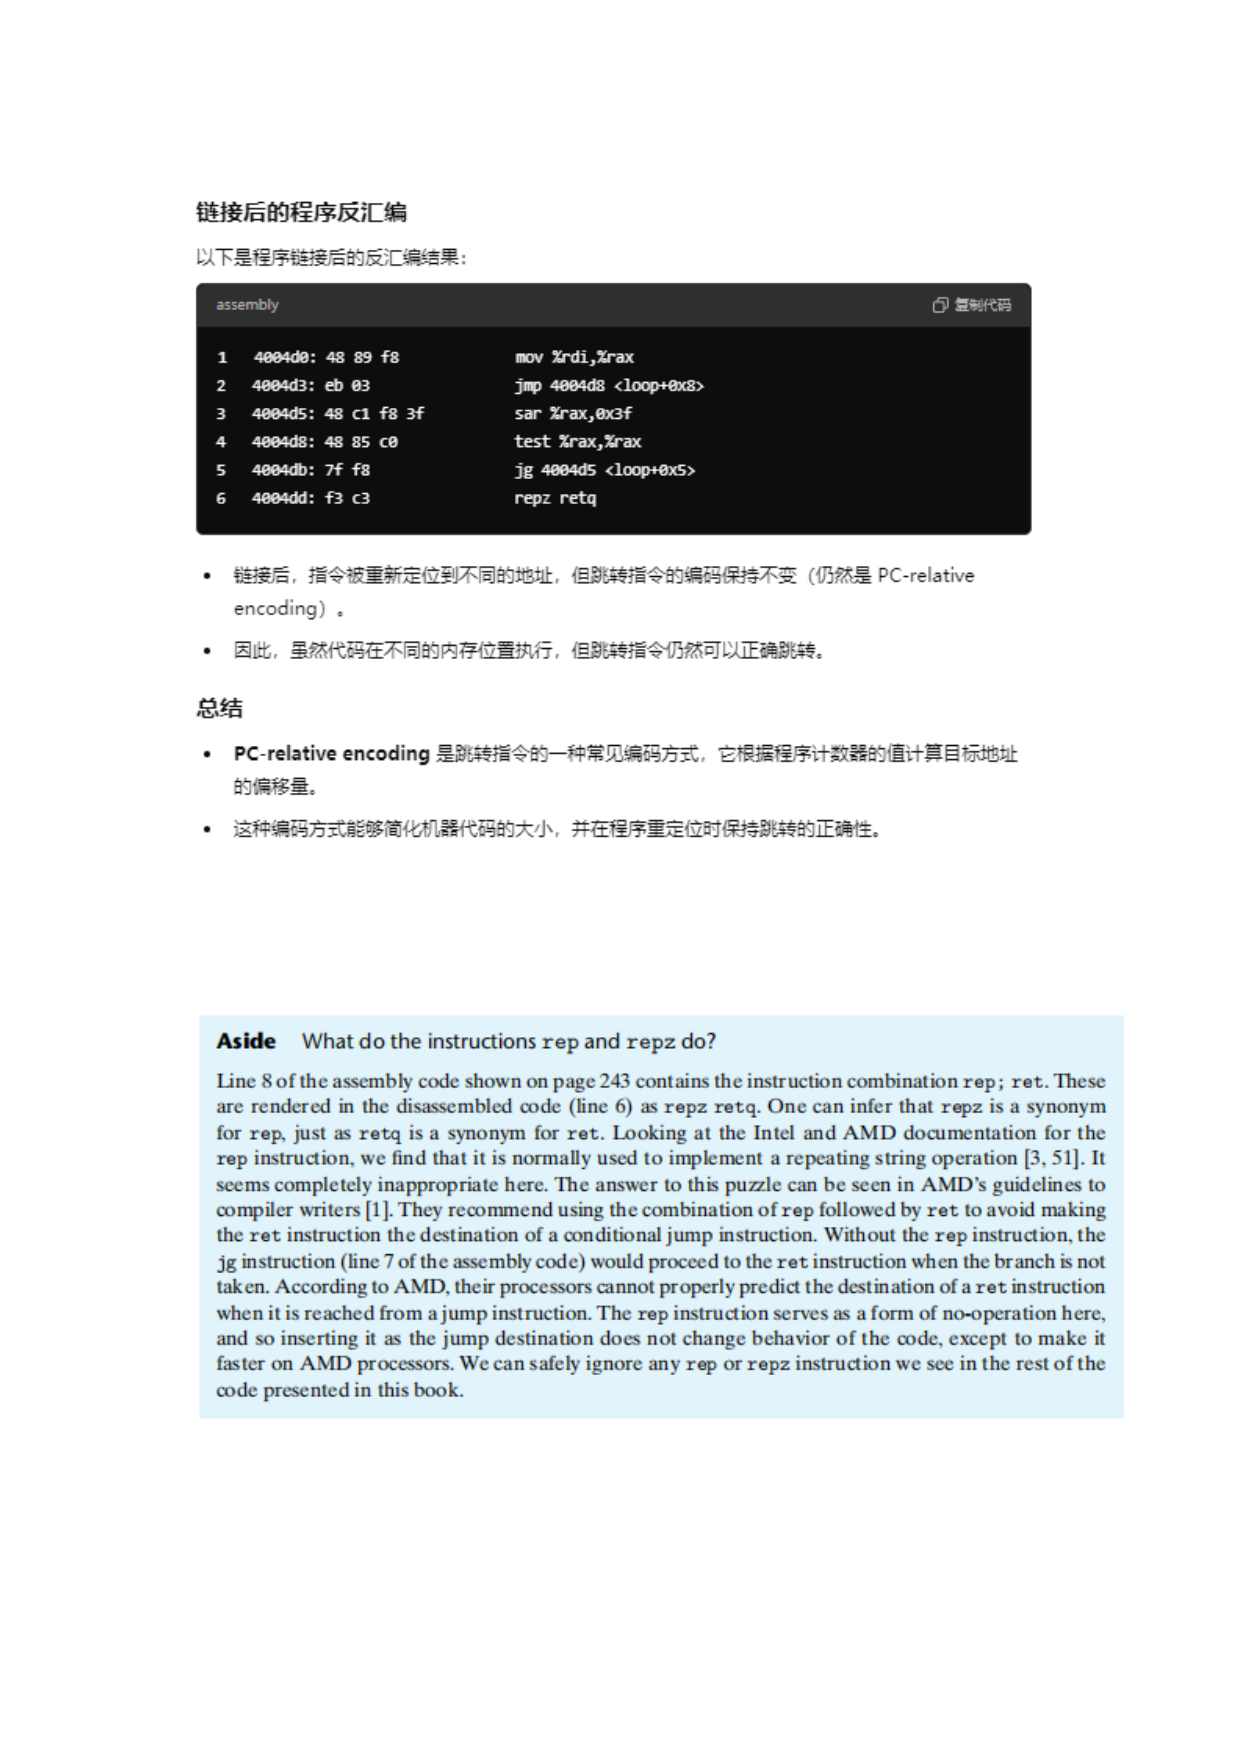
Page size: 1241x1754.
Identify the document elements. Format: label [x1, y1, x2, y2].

picture [187, 997, 1164, 1433]
picture [187, 191, 1096, 853]
